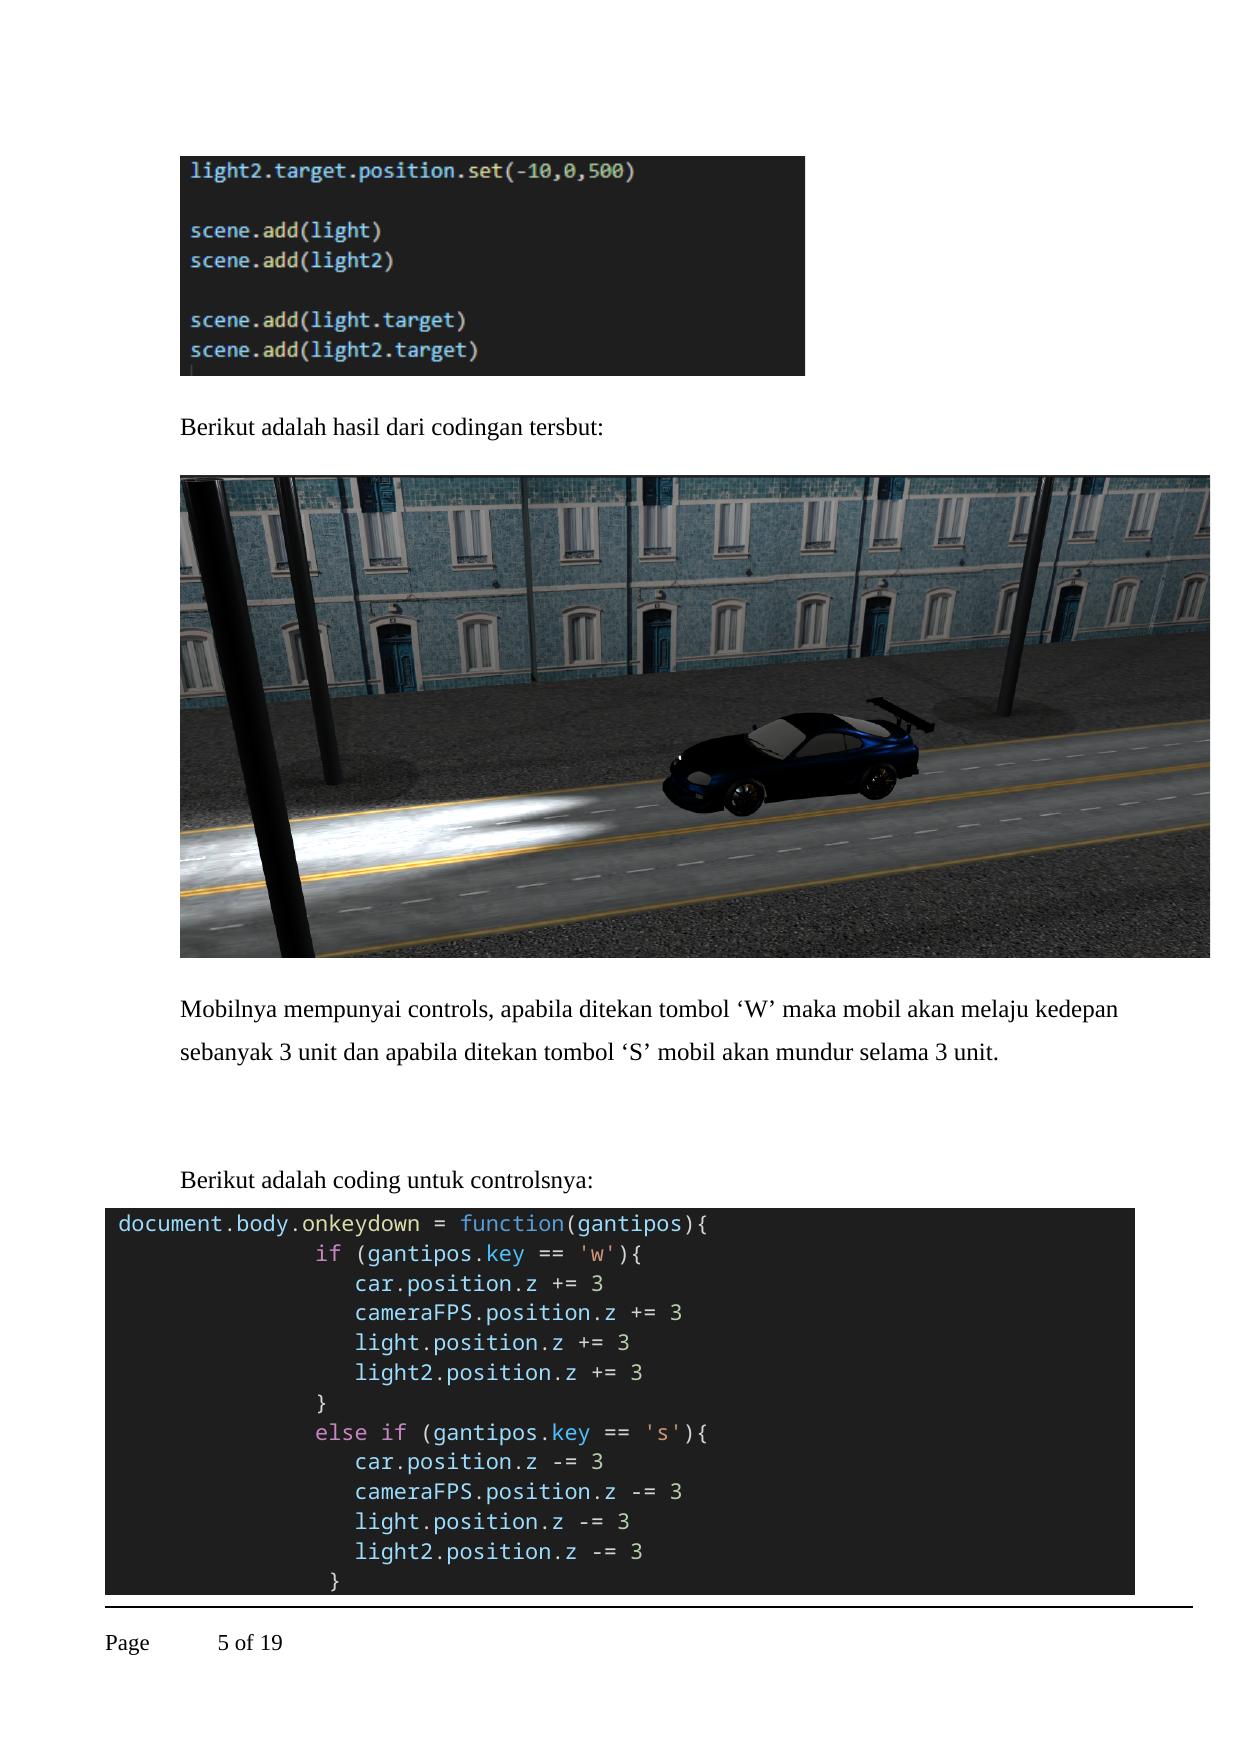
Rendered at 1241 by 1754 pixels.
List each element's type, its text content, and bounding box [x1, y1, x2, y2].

text Berikut adalah hasil dari codingan tersbut: [180, 412, 1135, 440]
text } [105, 1565, 1135, 1595]
text light2.position.z -= 3 [105, 1536, 1135, 1565]
text } [105, 1387, 1135, 1416]
text document.body.onkeydown = function(gantipos){ [105, 1208, 1135, 1238]
text else if (gantipos.key == 's'){ [105, 1416, 1135, 1446]
text if (gantipos.key == 'w'){ [105, 1238, 1135, 1267]
text light.position.z += 3 [105, 1327, 1135, 1357]
text light2.position.z += 3 [105, 1357, 1135, 1387]
picture [180, 475, 1211, 958]
text Berikut adalah coding untuk controlsnya: [180, 1165, 1135, 1193]
text Mobilnya mempunyai controls, apabila ditekan tombol ‘W’ maka mobil akan melaju kedepan sebanyak 3 unit dan apabila ditekan tombol ‘S’ mobil akan mundur selama 3 unit. [180, 994, 1135, 1066]
text light.position.z -= 3 [105, 1506, 1135, 1536]
text car.position.z -= 3 [105, 1446, 1135, 1476]
text car.position.z += 3 [105, 1267, 1135, 1297]
text cameraFPS.position.z += 3 [105, 1297, 1135, 1327]
text cameraFPS.position.z -= 3 [105, 1476, 1135, 1506]
picture [180, 156, 805, 376]
